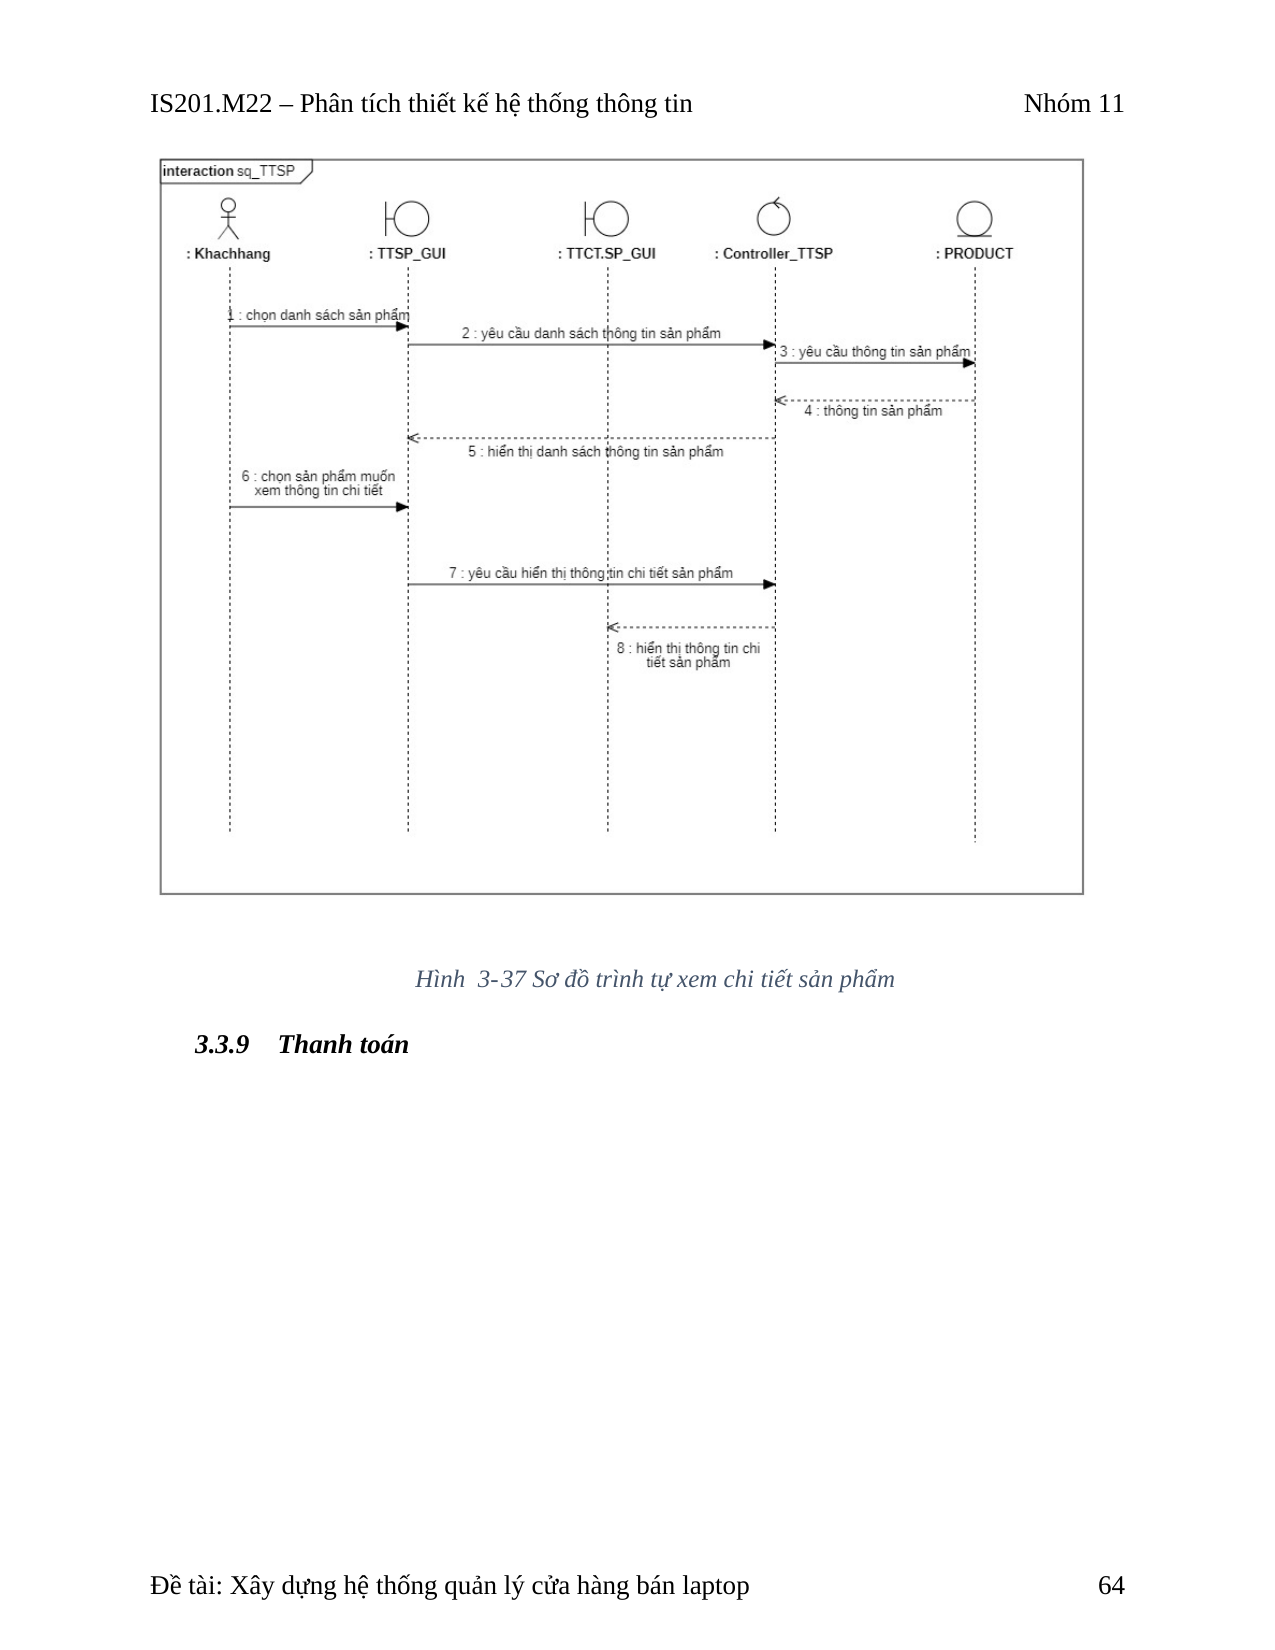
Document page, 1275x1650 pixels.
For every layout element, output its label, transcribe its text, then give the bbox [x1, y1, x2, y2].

subtitle Thanh toán [195, 1028, 1125, 1059]
picture [150, 150, 1125, 937]
